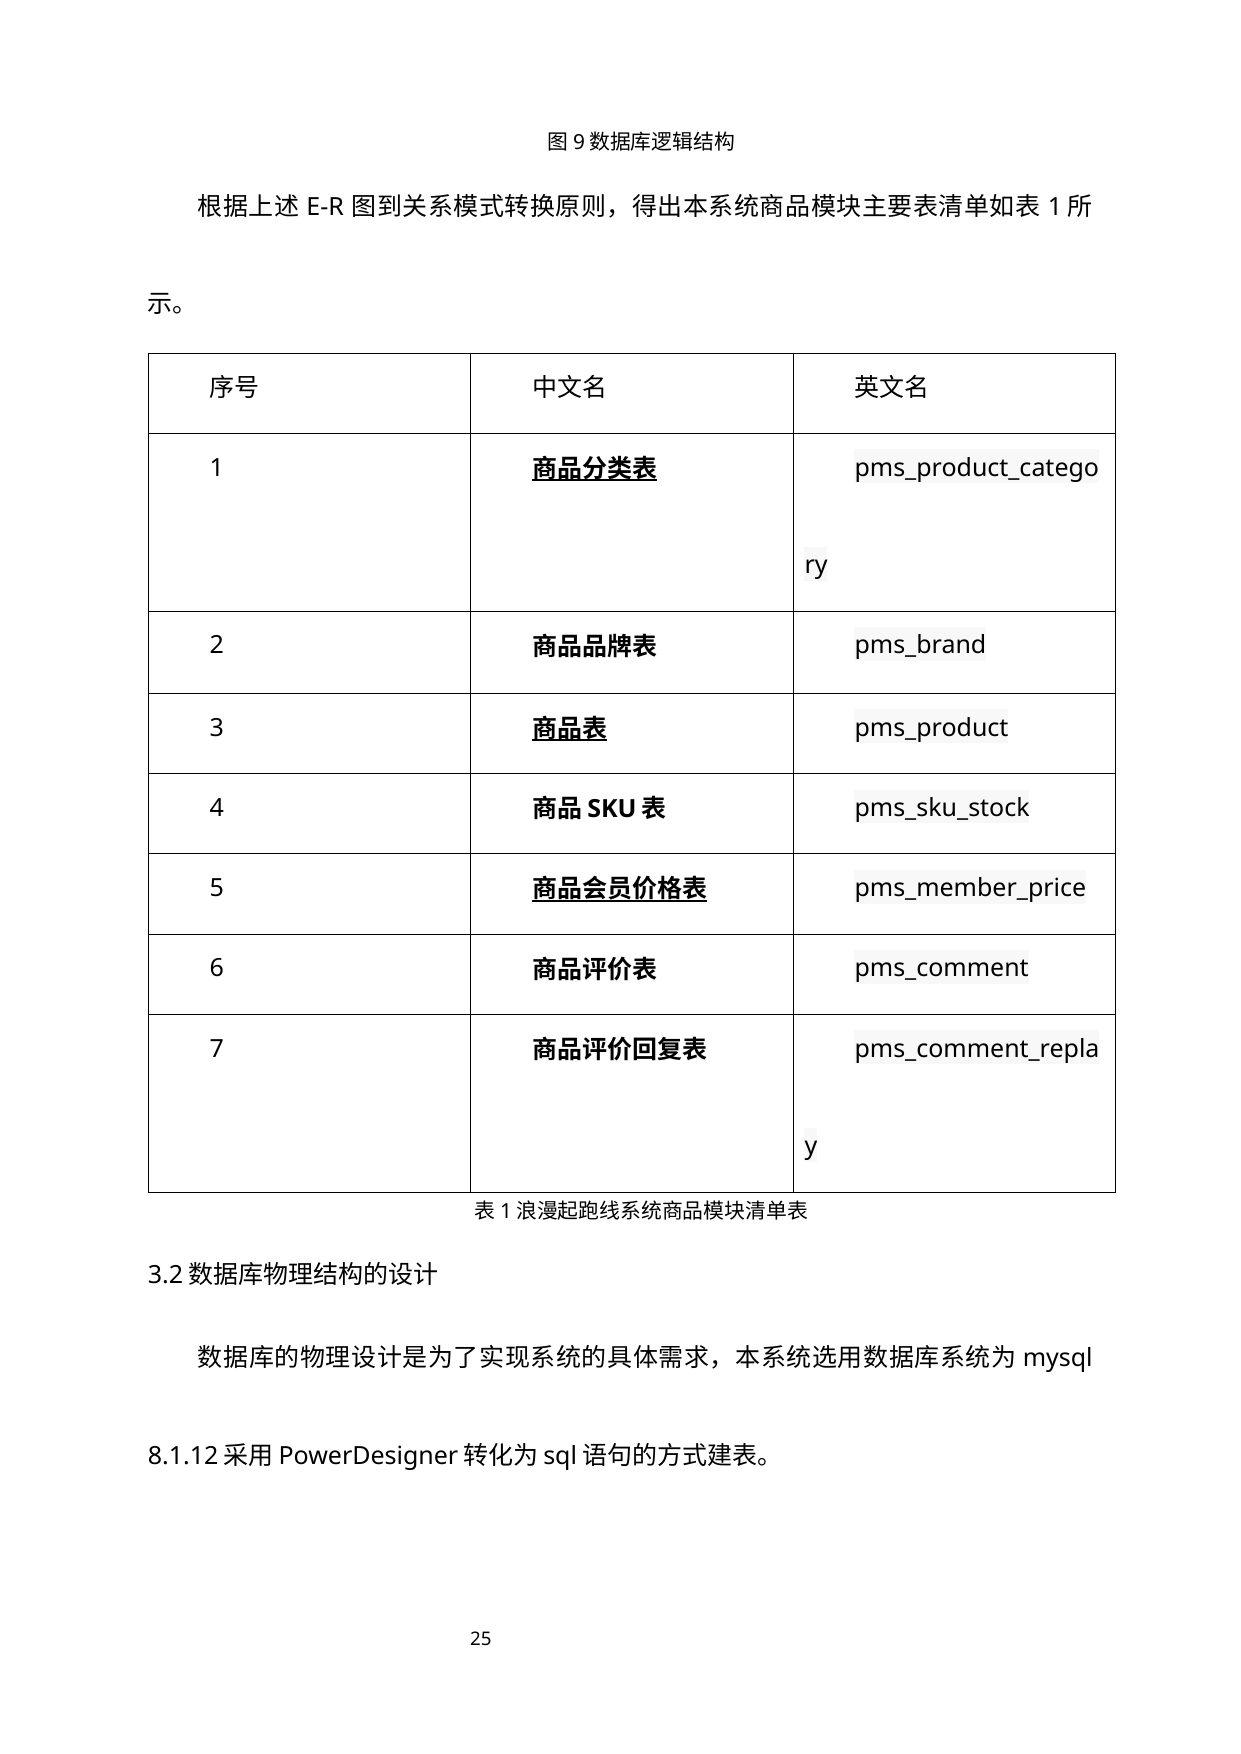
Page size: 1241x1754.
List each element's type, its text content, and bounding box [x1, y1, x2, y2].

table_header 英文名 [794, 354, 1115, 433]
table_cell 商品SKU表 [471, 774, 793, 853]
table_cell pms_comment_replay [794, 1015, 1115, 1192]
table_header 中文名 [471, 354, 793, 433]
table_cell pms_comment [794, 935, 1115, 1014]
table_cell pms_sku_stock [794, 774, 1115, 853]
table_cell 7 [149, 1015, 470, 1192]
table_cell 3 [149, 694, 470, 773]
text 表 1浪漫起跑线系统商品模块清单表 [148, 1193, 1093, 1225]
table_cell 商品品牌表 [471, 612, 793, 693]
table_cell pms_product [794, 694, 1115, 773]
table_cell pms_brand [794, 612, 1115, 693]
text 根据上述 E-R 图到关系模式转换原则，得出本系统商品模块主要表清单如表1所示。 [148, 172, 1093, 334]
table_header 序号 [149, 354, 470, 433]
table_cell 商品评价回复表 [471, 1015, 793, 1192]
table_cell 4 [149, 774, 470, 853]
table_cell 1 [149, 434, 470, 611]
table_cell 商品评价表 [471, 935, 793, 1014]
table_cell 2 [149, 612, 470, 693]
table_cell 商品分类表 [471, 434, 793, 611]
table_cell 商品表 [471, 694, 793, 773]
table_cell 6 [149, 935, 470, 1014]
table_cell pms_product_category [794, 434, 1115, 611]
text 数据库的物理设计是为了实现系统的具体需求，本系统选用数据库系统为mysql 8.1.12采用PowerDesigner转化为sql语句的方式建表。 [148, 1323, 1093, 1486]
table_cell 商品会员价格表 [471, 854, 793, 934]
text 3.2数据库物理结构的设计 [148, 1240, 1093, 1305]
table_cell 5 [149, 854, 470, 934]
table_cell pms_member_price [794, 854, 1115, 934]
